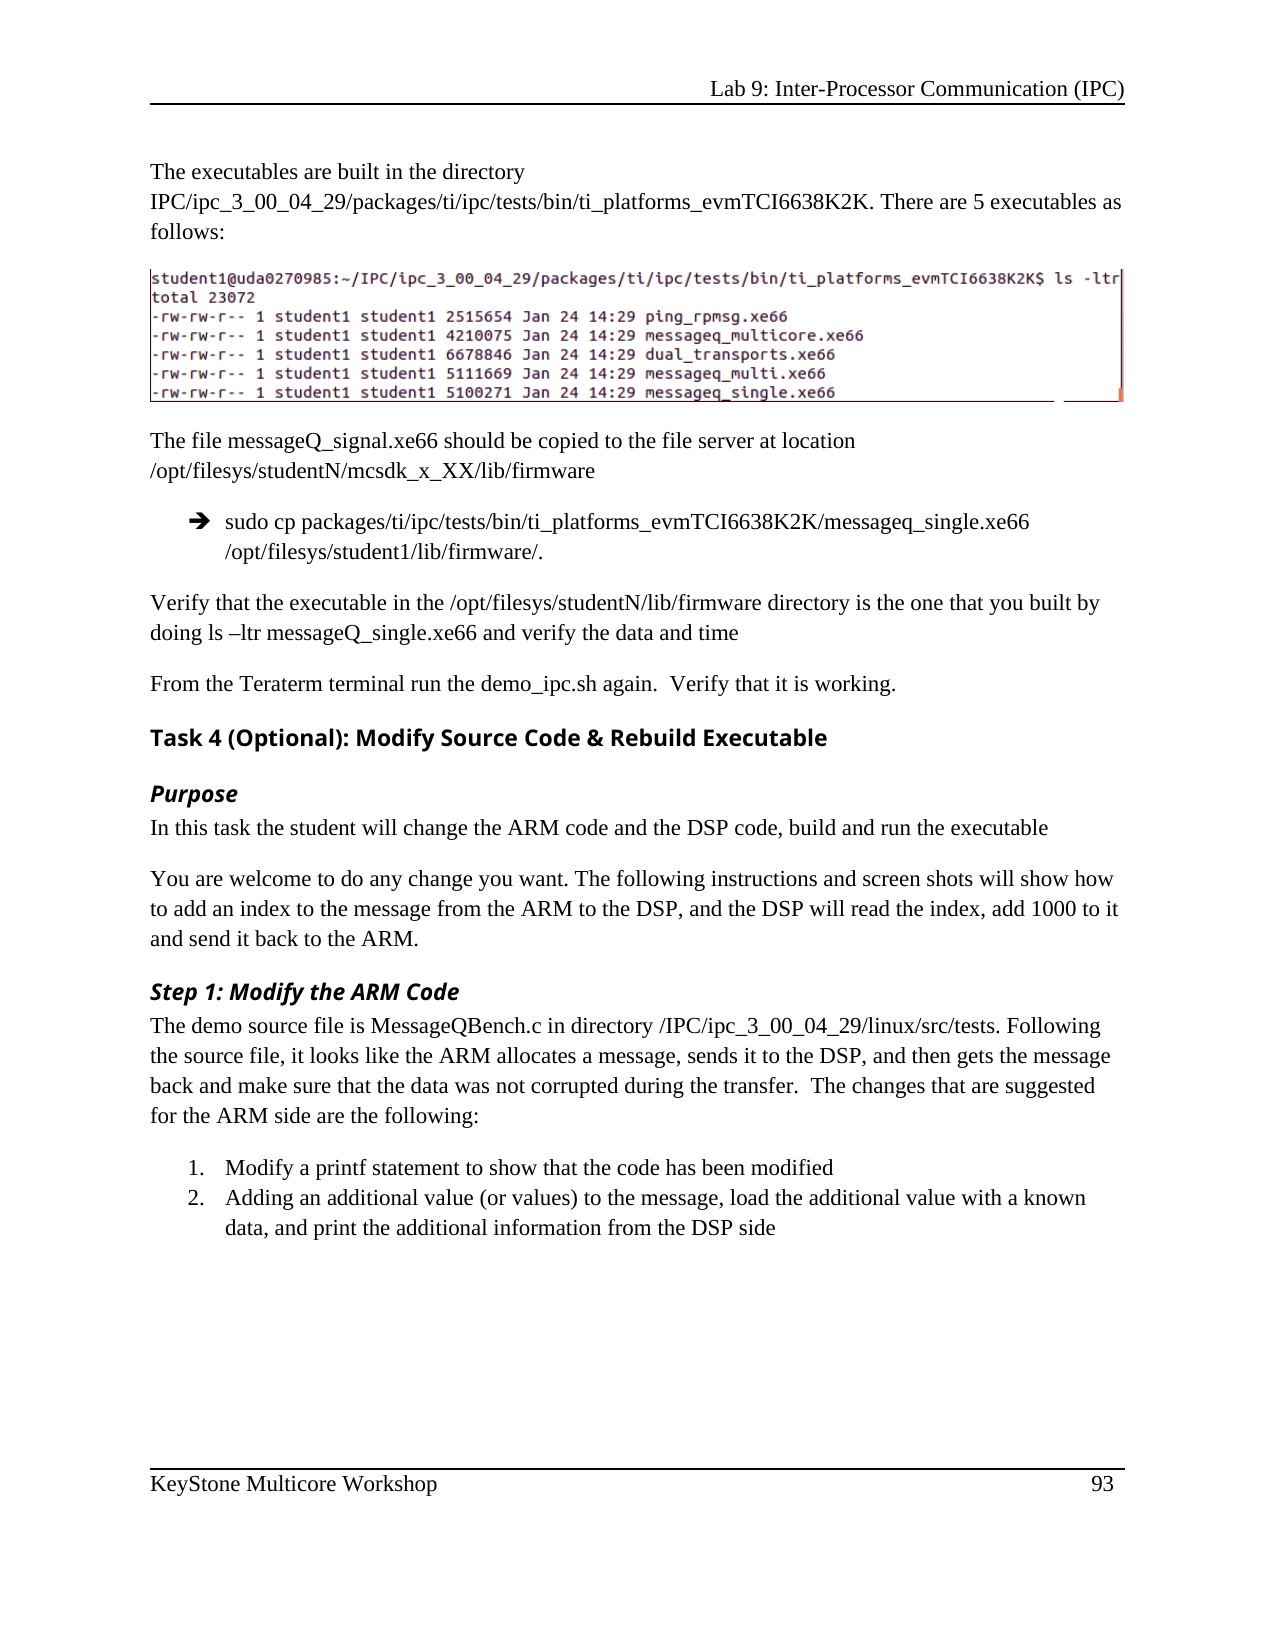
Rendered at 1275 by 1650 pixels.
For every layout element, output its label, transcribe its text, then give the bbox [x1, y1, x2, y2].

text The file messageQ_signal.xe66 should be copied to the file server at location /opt/filesys/studentN/mcsdk_x_XX/lib/firmware [150, 427, 1125, 483]
list Adding an additional value (or values) to the message, load the additional value with a known data, and print the additional information from the DSP side [187, 1184, 1125, 1240]
text In this task the student will change the ARM code and the DSP code, build and run the executable [150, 813, 1125, 840]
subtitle Task 4 (Optional): Modify Source Code & Rebuild Executable [150, 721, 1125, 753]
text Verify that the executable in the /opt/filesys/studentN/lib/firmware directory is the one that you built by doing ls –ltr messageQ_single.xe66 and verify the data and time [150, 589, 1125, 646]
picture [150, 269, 1124, 402]
list sudo cp packages/ti/ipc/tests/bin/ti_platforms_evmTCI6638K2K/messageq_single.xe66 /opt/filesys/student1/lib/firmware/. [187, 508, 1125, 564]
subtitle Step 1: Modify the ARM Code [150, 976, 1125, 1007]
text The executables are built in the directory IPC/ipc_3_00_04_29/packages/ti/ipc/tests/bin/ti_platforms_evmTCI6638K2K. There are 5 executables as follows: [150, 158, 1125, 244]
text From the Teraterm terminal run the demo_ipc.sh again. Verify that it is working. [150, 670, 1125, 697]
text The demo source file is MessageQBench.c in directory /IPC/ipc_3_00_04_29/linux/src/tests. Following the source file, it looks like the ARM allocates a message, sends it to the DSP, and then gets the message back and make sure that the data was not corrupted during the transfer. The changes that are suggested for the ARM side are the following: [150, 1012, 1125, 1129]
text You are welcome to do any change you want. The following instructions and screen shots will show how to add an index to the message from the ARM to the DSP, and the DSP will read the index, add 1000 to it and send it back to the ARM. [150, 864, 1125, 951]
list Modify a printf statement to show that the code has been modified [187, 1154, 1125, 1180]
subtitle Purpose [150, 778, 1125, 809]
